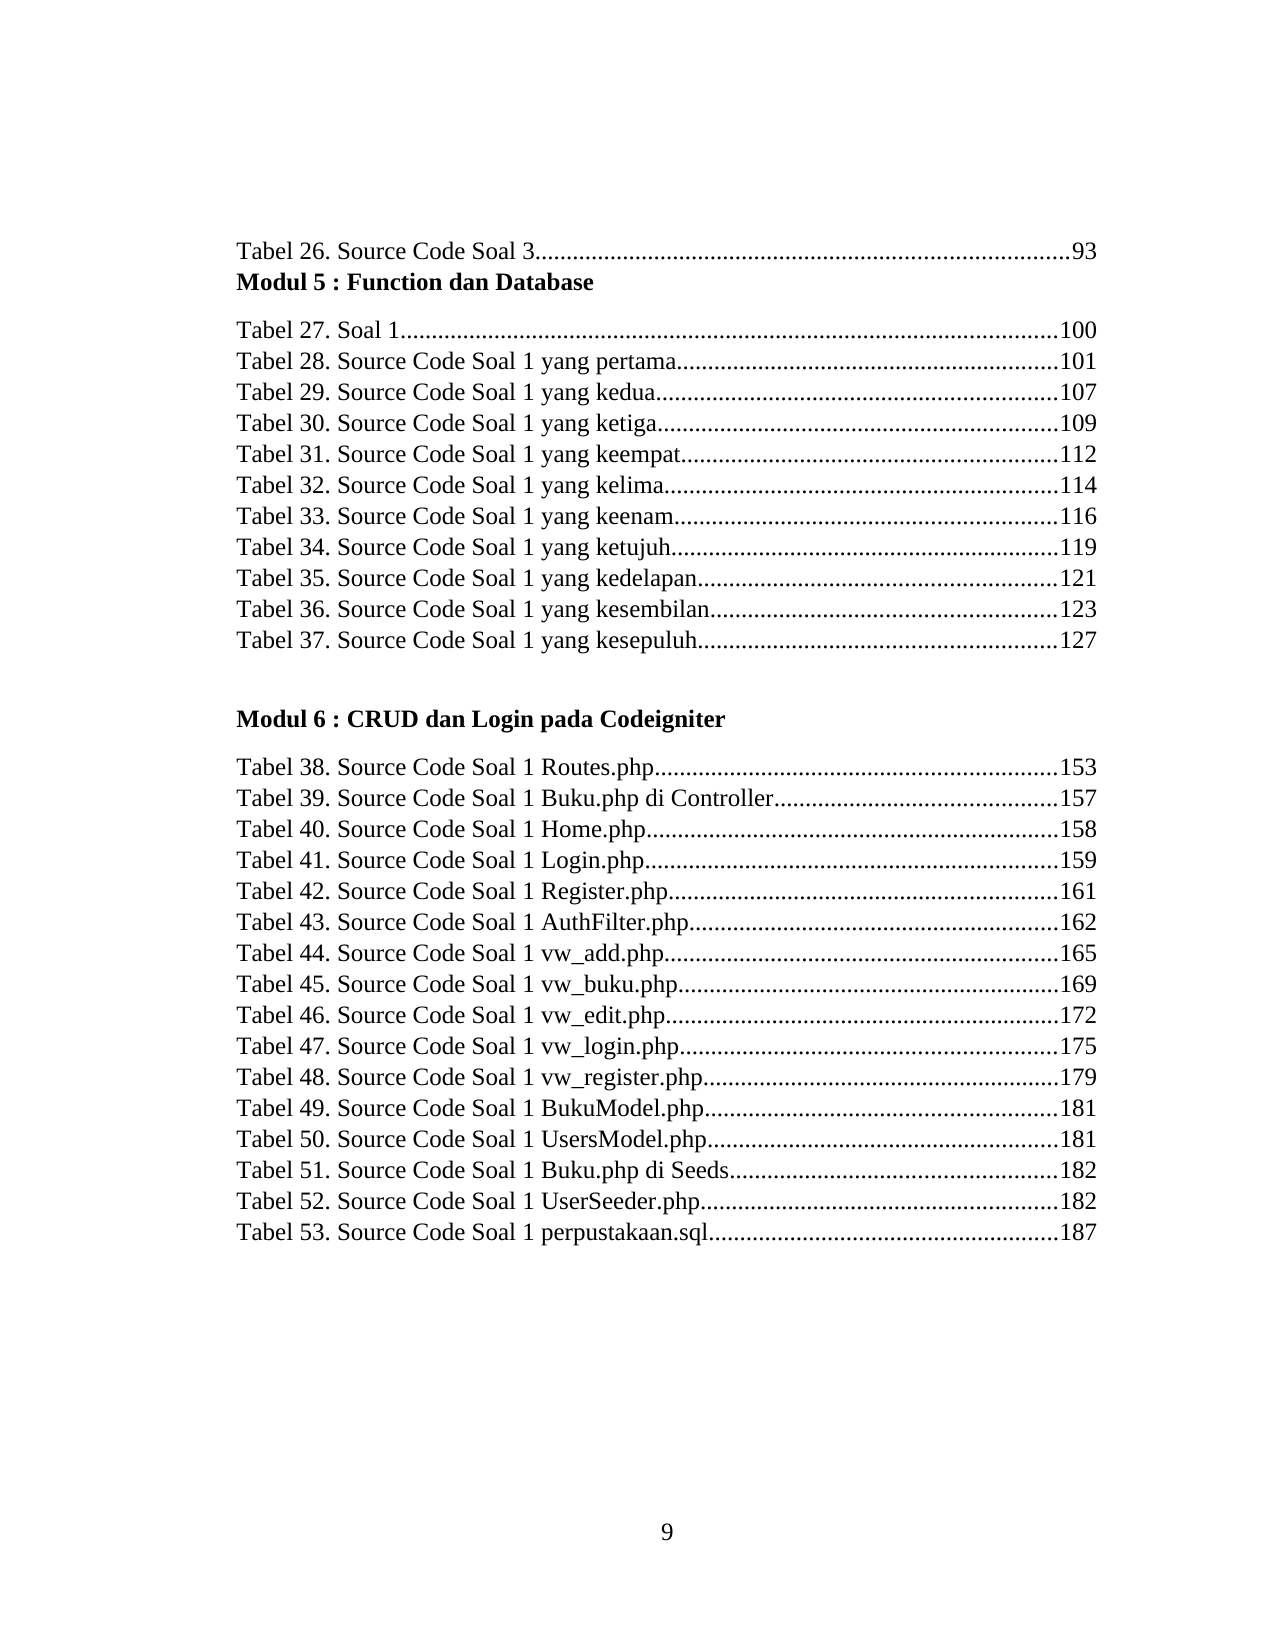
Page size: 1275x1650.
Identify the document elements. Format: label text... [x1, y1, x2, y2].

text Tabel 35. Source Code Soal 1 yang kedelapan 121 [236, 563, 1098, 592]
text Tabel 41. Source Code Soal 1 Login.php 159 [236, 845, 1098, 874]
text Tabel 29. Source Code Soal 1 yang kedua 107 [236, 377, 1098, 406]
text Tabel 28. Source Code Soal 1 yang pertama 101 [236, 346, 1098, 375]
text Modul 6 : CRUD dan Login pada Codeigniter [236, 704, 1098, 733]
text Tabel 27. Soal 1 100 [236, 315, 1098, 344]
text Tabel 46. Source Code Soal 1 vw_edit.php 172 [236, 1000, 1098, 1029]
text Tabel 52. Source Code Soal 1 UserSeeder.php 182 [236, 1186, 1098, 1215]
text Tabel 47. Source Code Soal 1 vw_login.php 175 [236, 1031, 1098, 1060]
text Tabel 42. Source Code Soal 1 Register.php 161 [236, 876, 1098, 905]
text Tabel 37. Source Code Soal 1 yang kesepuluh 127 [236, 625, 1098, 654]
text Modul 5 : Function dan Database [236, 267, 1098, 296]
text Tabel 53. Source Code Soal 1 perpustakaan.sql 187 [236, 1217, 1098, 1246]
text Tabel 31. Source Code Soal 1 yang keempat 112 [236, 439, 1098, 468]
text Tabel 38. Source Code Soal 1 Routes.php 153 [236, 752, 1098, 781]
text Tabel 49. Source Code Soal 1 BukuModel.php 181 [236, 1093, 1098, 1122]
text Tabel 32. Source Code Soal 1 yang kelima 114 [236, 470, 1098, 499]
text Tabel 34. Source Code Soal 1 yang ketujuh 119 [236, 532, 1098, 561]
text Tabel 50. Source Code Soal 1 UsersModel.php 181 [236, 1124, 1098, 1153]
text Tabel 48. Source Code Soal 1 vw_register.php 179 [236, 1062, 1098, 1091]
text Tabel 30. Source Code Soal 1 yang ketiga 109 [236, 408, 1098, 437]
text Tabel 39. Source Code Soal 1 Buku.php di Controller 157 [236, 783, 1098, 812]
text Tabel 26. Source Code Soal 3 93 [236, 236, 1098, 265]
text Tabel 44. Source Code Soal 1 vw_add.php 165 [236, 938, 1098, 967]
text Tabel 33. Source Code Soal 1 yang keenam 116 [236, 501, 1098, 530]
text Tabel 45. Source Code Soal 1 vw_buku.php 169 [236, 969, 1098, 998]
text Tabel 40. Source Code Soal 1 Home.php 158 [236, 814, 1098, 843]
text Tabel 36. Source Code Soal 1 yang kesembilan 123 [236, 594, 1098, 623]
text Tabel 43. Source Code Soal 1 AuthFilter.php 162 [236, 907, 1098, 936]
text Tabel 51. Source Code Soal 1 Buku.php di Seeds 182 [236, 1155, 1098, 1184]
